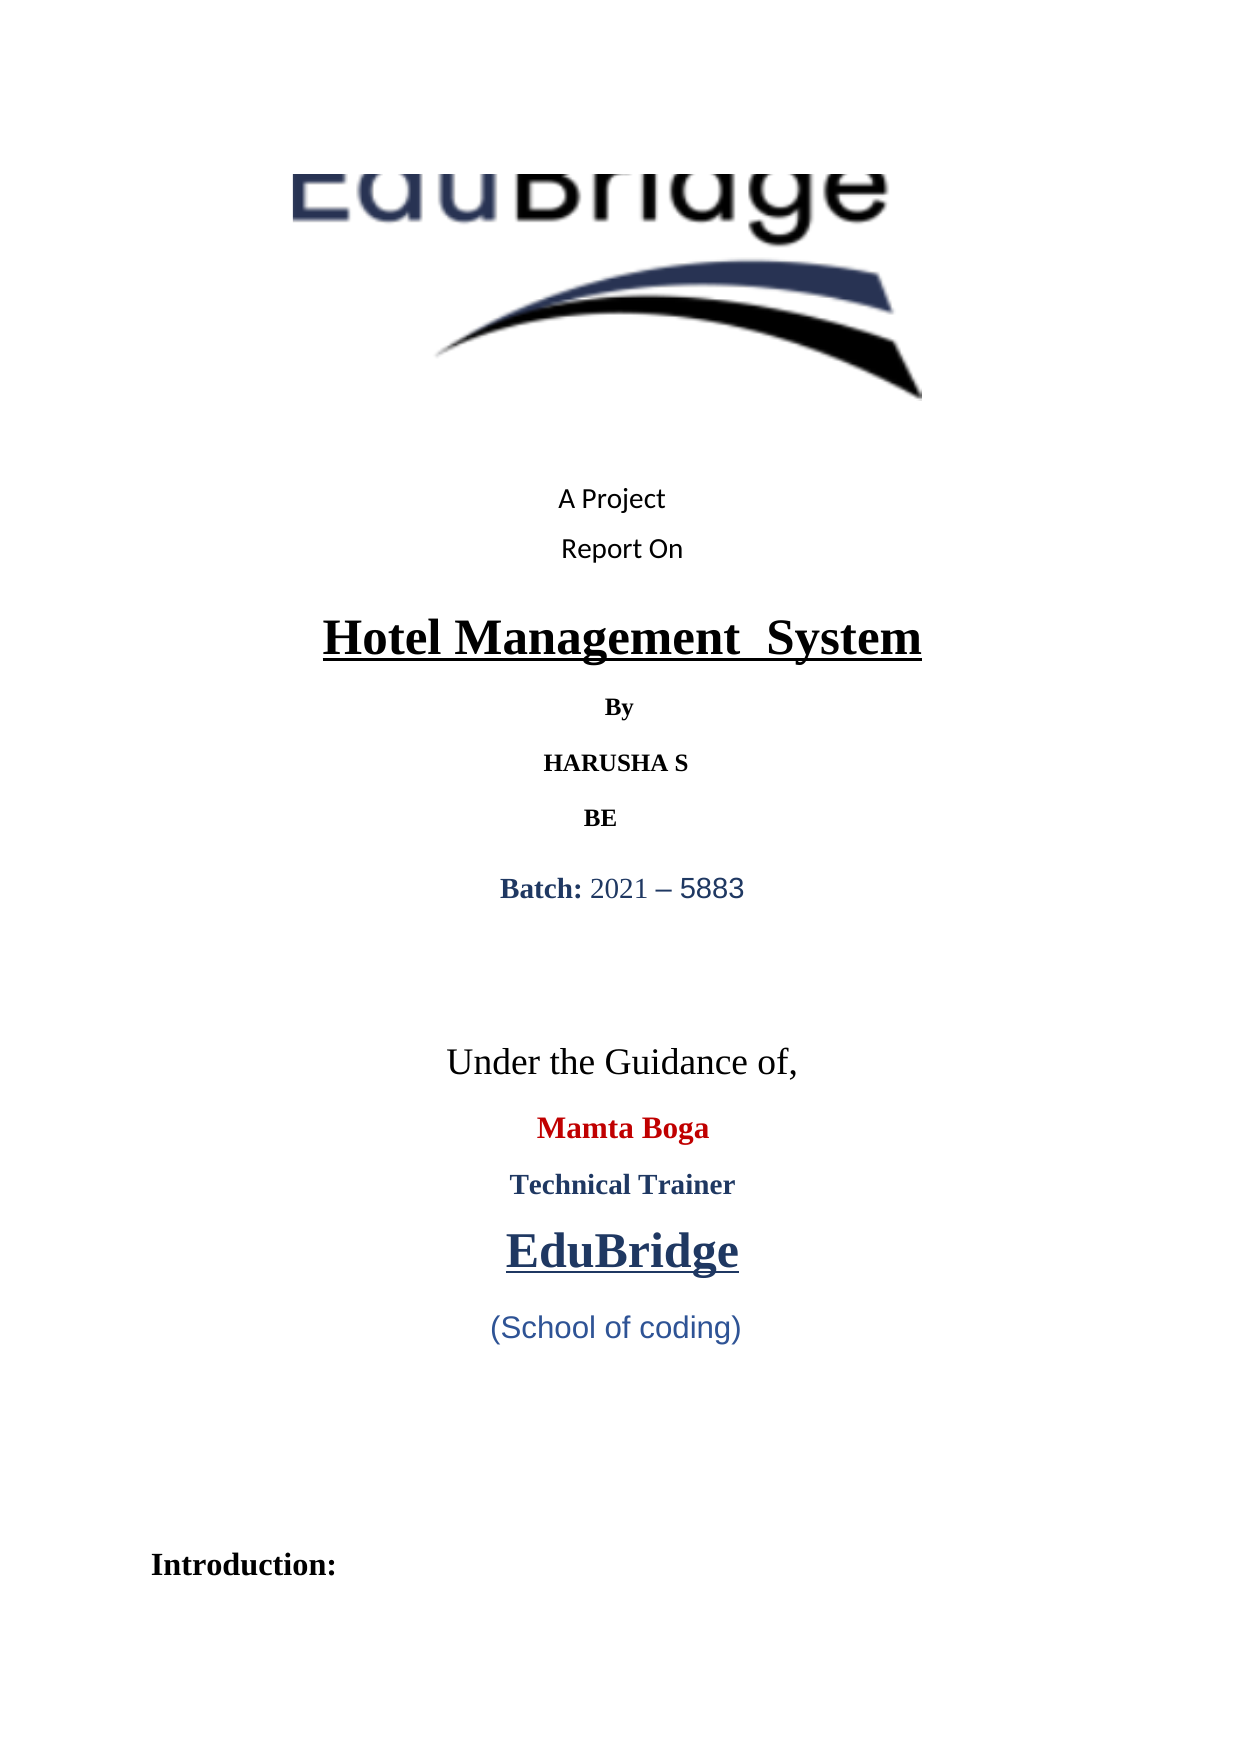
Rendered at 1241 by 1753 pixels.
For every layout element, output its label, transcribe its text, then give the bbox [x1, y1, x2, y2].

text Introduction: [151, 1545, 1117, 1582]
text HARUSHA S [127, 748, 761, 777]
picture [292, 174, 922, 401]
text Under the Guidance of, [127, 1039, 1117, 1083]
text (School of coding) [127, 1309, 1117, 1345]
text Technical Trainer [127, 1167, 1117, 1201]
text Batch: 2021 – 5883 [127, 871, 1117, 905]
text Mamta Boga [537, 1110, 1117, 1146]
text A Project [127, 483, 918, 515]
text By [127, 692, 761, 721]
text EduBridge [127, 1221, 1117, 1278]
text Hotel Management System [127, 607, 1117, 666]
text BE [127, 803, 761, 832]
text Report On [127, 530, 1117, 566]
